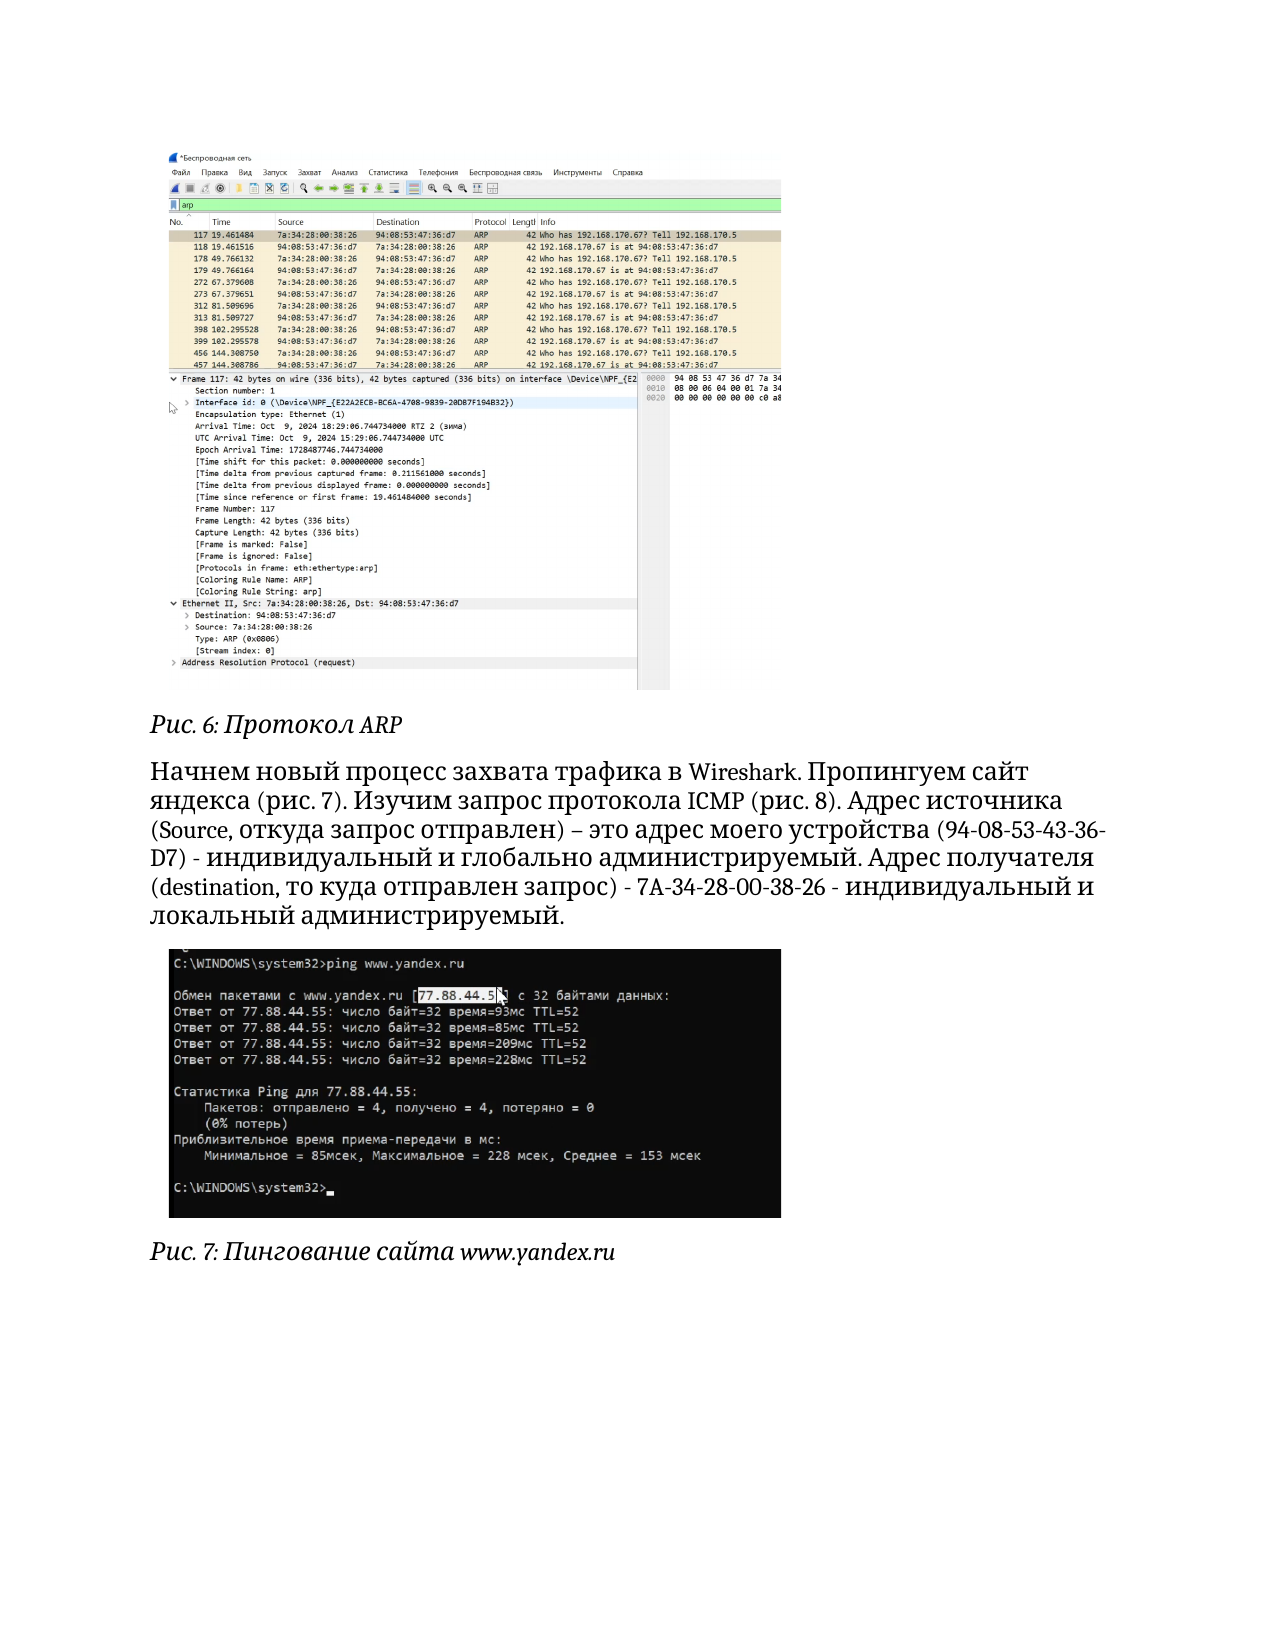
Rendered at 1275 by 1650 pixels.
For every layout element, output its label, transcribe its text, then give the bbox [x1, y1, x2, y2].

text Рис. 7: Пингование сайта www.yandex.ru [150, 1238, 1125, 1267]
picture [168, 949, 782, 1218]
text Начнем новый процесс захвата трафика в Wireshark. Пропингуем сайт яндекса (рис. 7). Изучим запрос протокола ICMP (рис. 8). Адрес источника (Source, откуда запрос отправлен) – это адрес моего устройства (94-08-53-43-36-D7) - индивидуальный и глобально администрируемый. Адрес получателя (destination, то куда отправлен запрос) - 7A-34-28-00-38-26 - индивидуальный и локальный администрируемый. [150, 758, 1125, 931]
text Рис. 6: Протокол ARP [150, 711, 1125, 739]
picture [168, 150, 782, 690]
